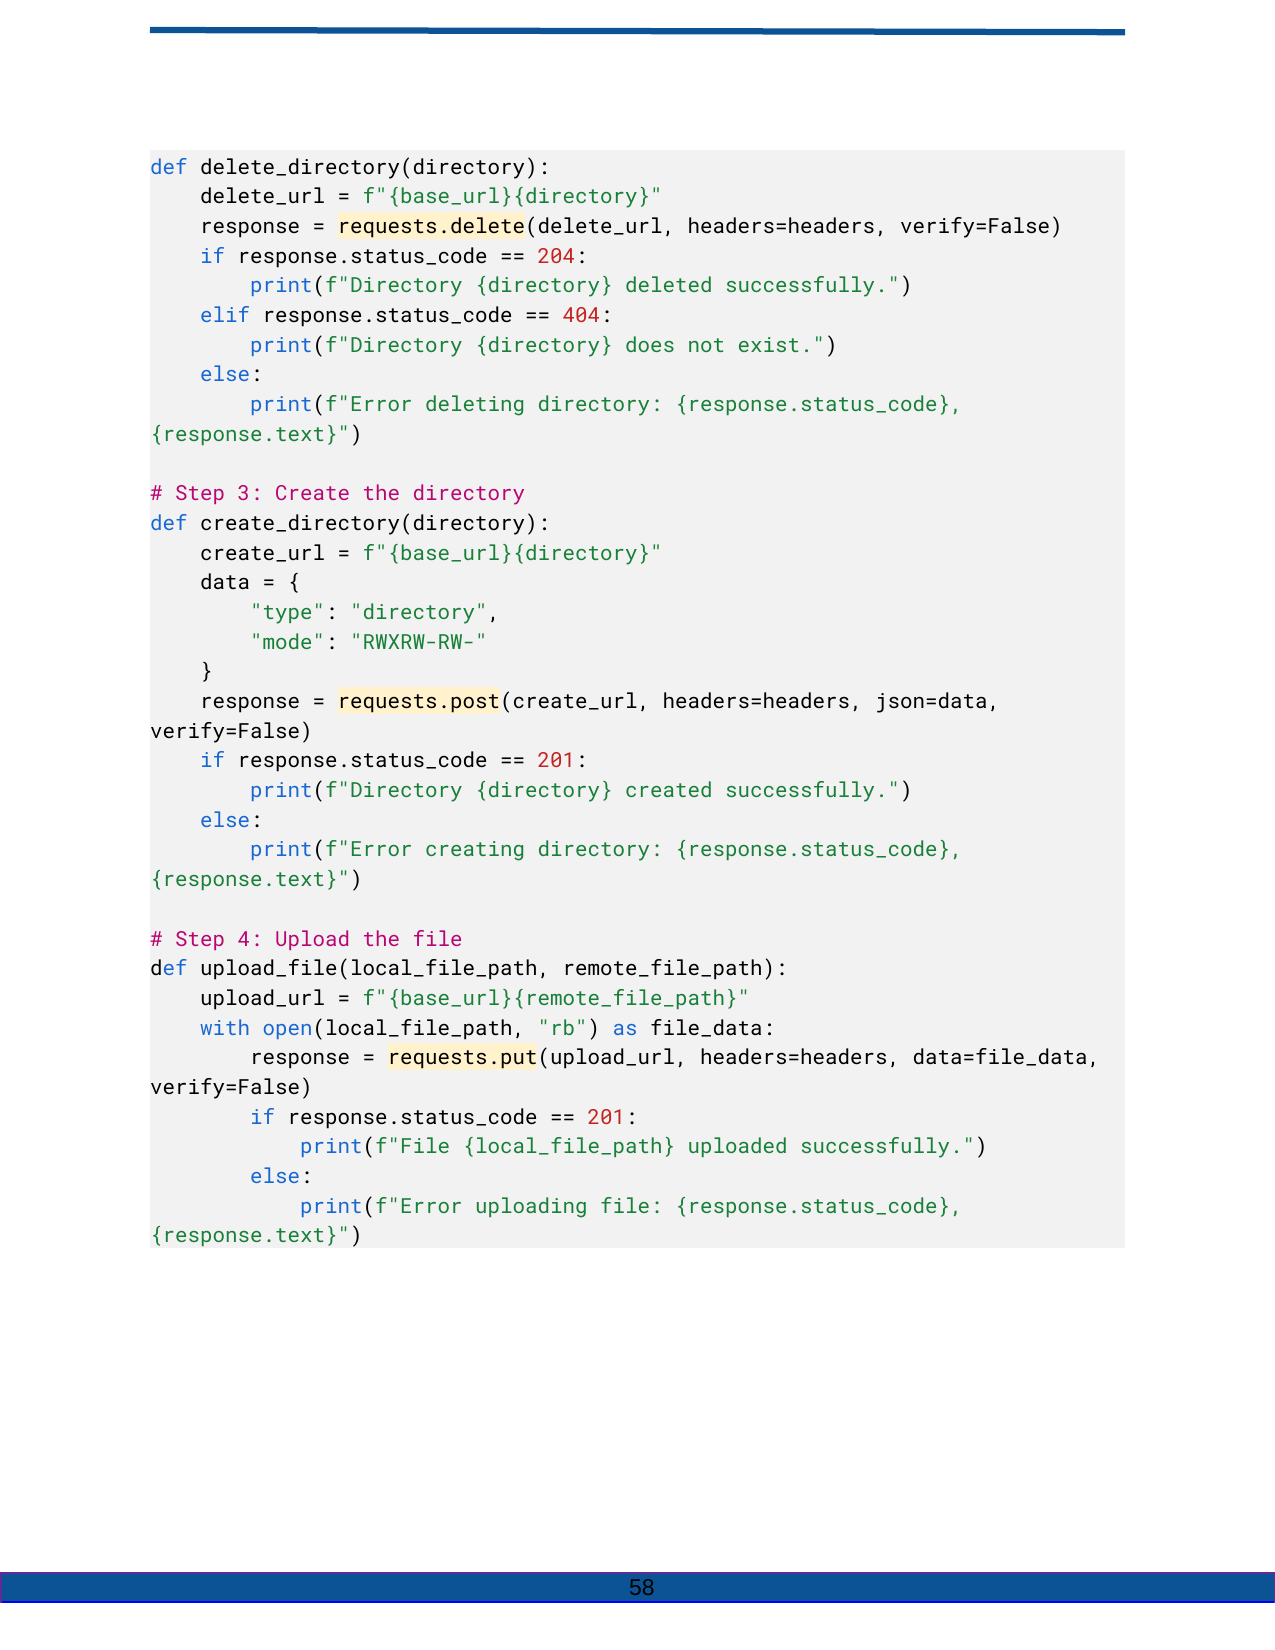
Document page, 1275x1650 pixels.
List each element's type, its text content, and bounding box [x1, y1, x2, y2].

text else: [150, 803, 1125, 833]
text response = requests.post(create_url, headers=headers, json=data, verify=False) [150, 684, 1125, 744]
text } [150, 655, 1125, 684]
text print(f"File {local_file_path} uploaded successfully.") [150, 1130, 1125, 1159]
text print(f"Directory {directory} does not exist.") [150, 328, 1125, 358]
text def delete_directory(directory): [150, 150, 1125, 180]
text def upload_file(local_file_path, remote_file_path): [150, 952, 1125, 981]
text with open(local_file_path, "rb") as file_data: [150, 1011, 1125, 1041]
text data = { [150, 566, 1125, 595]
text print(f"Error creating directory: {response.status_code}, {response.text}") [150, 833, 1125, 892]
text # Step 3: Create the directory [150, 477, 1125, 506]
text print(f"Directory {directory} created successfully.") [150, 773, 1125, 803]
text if response.status_code == 201: [150, 744, 1125, 773]
text # Step 4: Upload the file [150, 922, 1125, 952]
text create_url = f"{base_url}{directory}" [150, 536, 1125, 566]
text upload_url = f"{base_url}{remote_file_path}" [150, 981, 1125, 1011]
text response = requests.put(upload_url, headers=headers, data=file_data, verify=False) [150, 1041, 1125, 1100]
text "type": "directory", [150, 595, 1125, 625]
text print(f"Error deleting directory: {response.status_code}, {response.text}") [150, 387, 1125, 447]
text print(f"Error uploading file: {response.status_code}, {response.text}") [150, 1189, 1125, 1248]
text if response.status_code == 204: [150, 239, 1125, 269]
text if response.status_code == 201: [150, 1100, 1125, 1130]
text "mode": "RWXRW-RW-" [150, 625, 1125, 655]
text response = requests.delete(delete_url, headers=headers, verify=False) [150, 209, 1125, 239]
text elif response.status_code == 404: [150, 298, 1125, 328]
text else: [150, 1159, 1125, 1189]
text delete_url = f"{base_url}{directory}" [150, 180, 1125, 209]
text def create_directory(directory): [150, 506, 1125, 536]
text print(f"Directory {directory} deleted successfully.") [150, 269, 1125, 298]
text else: [150, 358, 1125, 387]
